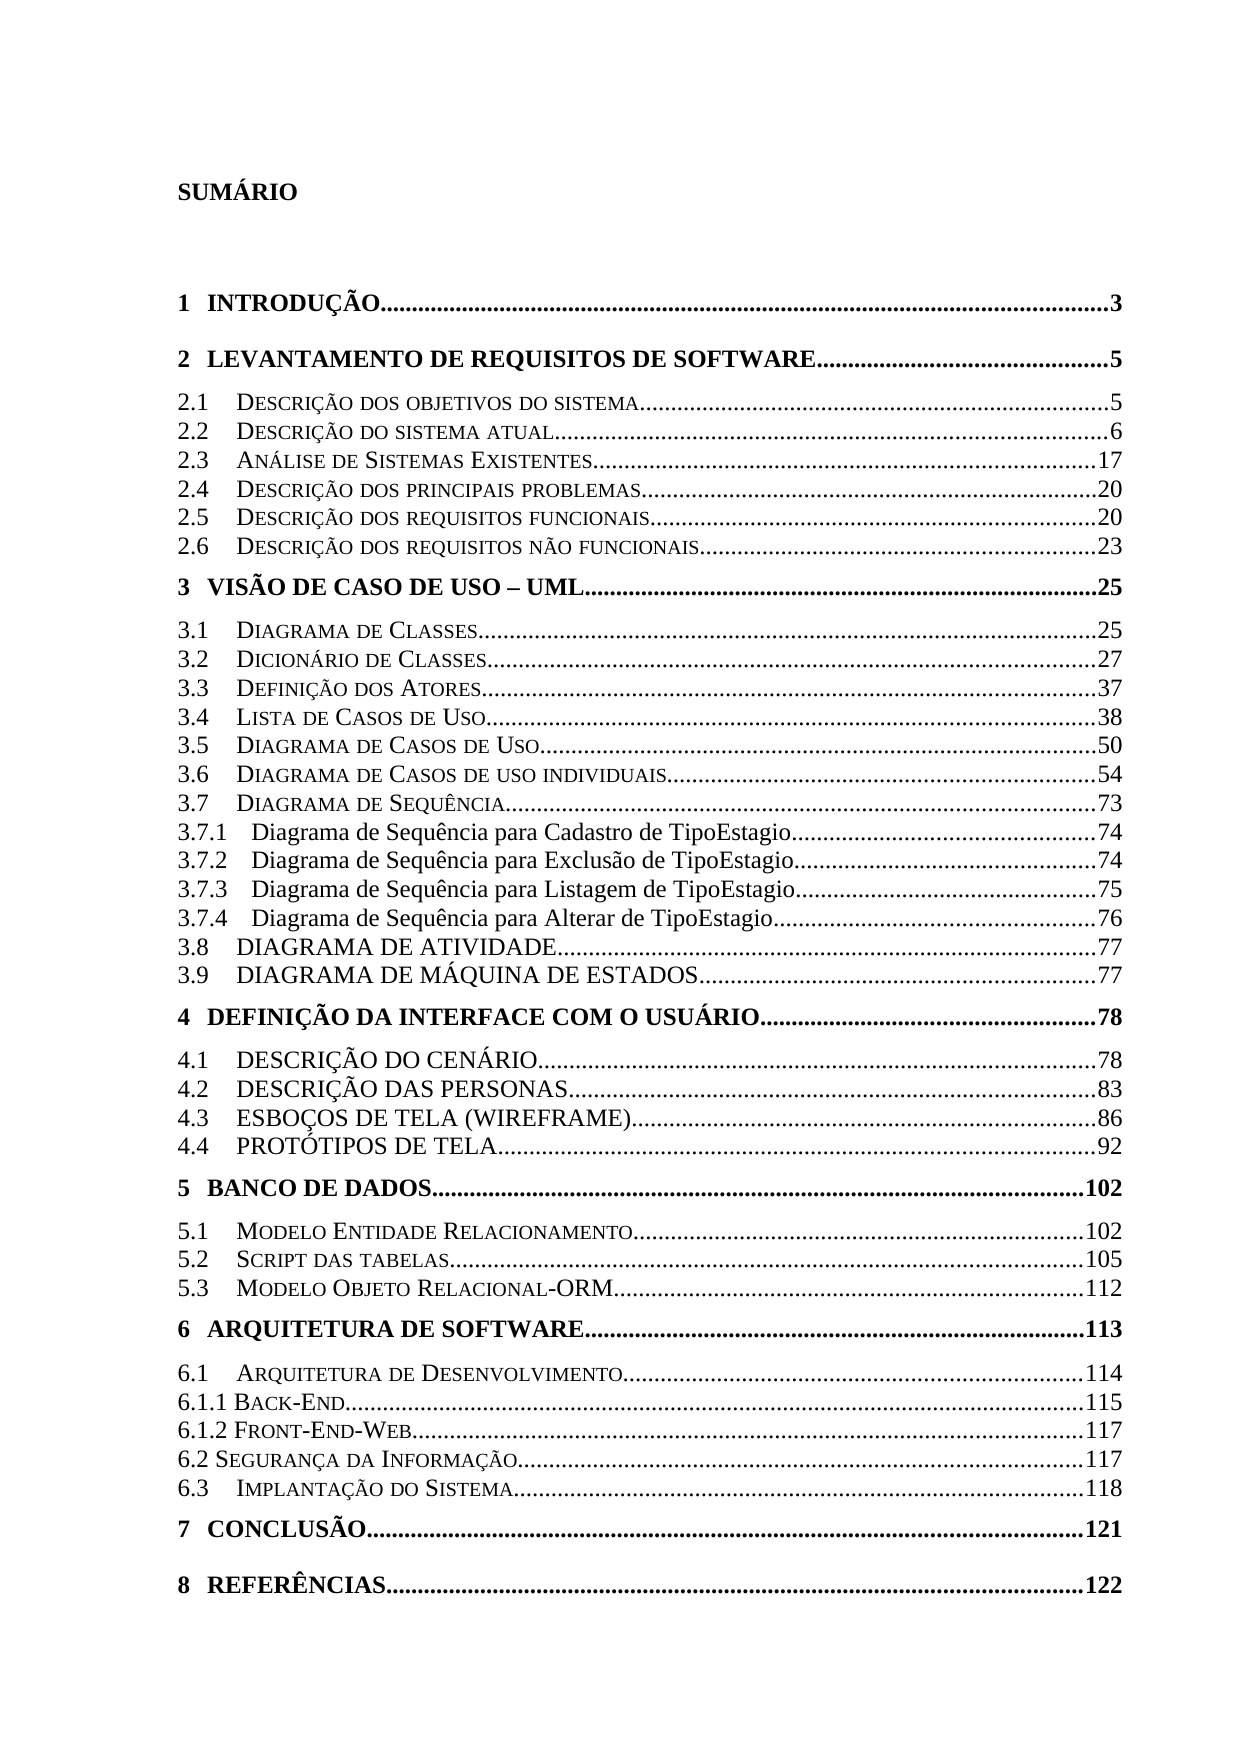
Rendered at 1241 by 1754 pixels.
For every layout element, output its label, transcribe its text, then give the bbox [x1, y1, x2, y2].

text 3.9 DIAGRAMA DE MÁQUINA DE ESTADOS 77 [177, 961, 1122, 989]
text 6.1.2 Front-End-Web 117 [177, 1415, 1122, 1444]
text 3.2 Dicionário de Classes 27 [177, 644, 1122, 673]
text 5.3 Modelo Objeto Relacional-ORM 112 [177, 1273, 1122, 1302]
text 2.2 Descrição do sistema atual 6 [177, 416, 1122, 445]
text 3.7.2 Diagrama de Sequência para Exclusão de TipoEstagio 74 [177, 846, 1122, 874]
text 6.1.1 Back-End 115 [177, 1387, 1122, 1415]
text 7 CONCLUSÃO 121 [177, 1514, 1122, 1543]
text 2.6 Descrição dos requisitos não funcionais 23 [177, 531, 1122, 560]
text 3.7.1 Diagrama de Sequência para Cadastro de TipoEstagio 74 [177, 817, 1122, 846]
text 2.5 Descrição dos requisitos funcionais 20 [177, 502, 1122, 531]
text 3.8 DIAGRAMA DE ATIVIDADE 77 [177, 932, 1122, 961]
text 3.3 Definição dos Atores 37 [177, 673, 1122, 702]
text 5 BANCO DE DADOS 102 [177, 1173, 1122, 1201]
text 6.1 Arquitetura de Desenvolvimento 114 [177, 1358, 1122, 1387]
text 1 INTRODUÇÃO 3 [177, 288, 1122, 317]
text 3.6 Diagrama de Casos de uso individuais 54 [177, 759, 1122, 788]
title SUMÁRIO [177, 177, 1122, 206]
text 3.7 Diagrama de Sequência 73 [177, 788, 1122, 817]
text 2 LEVANTAMENTO DE REQUISITOS DE SOFTWARE 5 [177, 344, 1122, 373]
text 3.7.4 Diagrama de Sequência para Alterar de TipoEstagio 76 [177, 903, 1122, 932]
text 3.5 Diagrama de Casos de Uso 50 [177, 731, 1122, 759]
text 5.1 Modelo Entidade Relacionamento 102 [177, 1216, 1122, 1244]
text 4.3 ESBOÇOS DE TELA (WIREFRAME) 86 [177, 1103, 1122, 1131]
text 2.3 Análise de Sistemas Existentes 17 [177, 445, 1122, 474]
text 4 DEFINIÇÃO DA INTERFACE COM O USUÁRIO 78 [177, 1002, 1122, 1031]
text 3 VISÃO DE CASO DE USO – UML 25 [177, 572, 1122, 601]
text 4.2 DESCRIÇÃO DAS PERSONAS 83 [177, 1074, 1122, 1103]
text 4.4 PROTÓTIPOS DE TELA 92 [177, 1131, 1122, 1160]
text 5.2 Script das tabelas 105 [177, 1244, 1122, 1273]
text 6.3 Implantação do Sistema 118 [177, 1473, 1122, 1502]
text 4.1 DESCRIÇÃO DO CENÁRIO 78 [177, 1045, 1122, 1074]
text 8 REFERÊNCIAS 122 [177, 1570, 1122, 1598]
text 3.7.3 Diagrama de Sequência para Listagem de TipoEstagio 75 [177, 874, 1122, 903]
text 3.4 Lista de Casos de Uso 38 [177, 702, 1122, 731]
text 3.1 Diagrama de Classes 25 [177, 616, 1122, 644]
text 6 ARQUITETURA DE SOFTWARE 113 [177, 1314, 1122, 1343]
text 6.2 Segurança da Informação 117 [177, 1444, 1122, 1473]
text 2.4 Descrição dos principais problemas 20 [177, 474, 1122, 502]
text 2.1 Descrição dos objetivos do sistema 5 [177, 387, 1122, 416]
